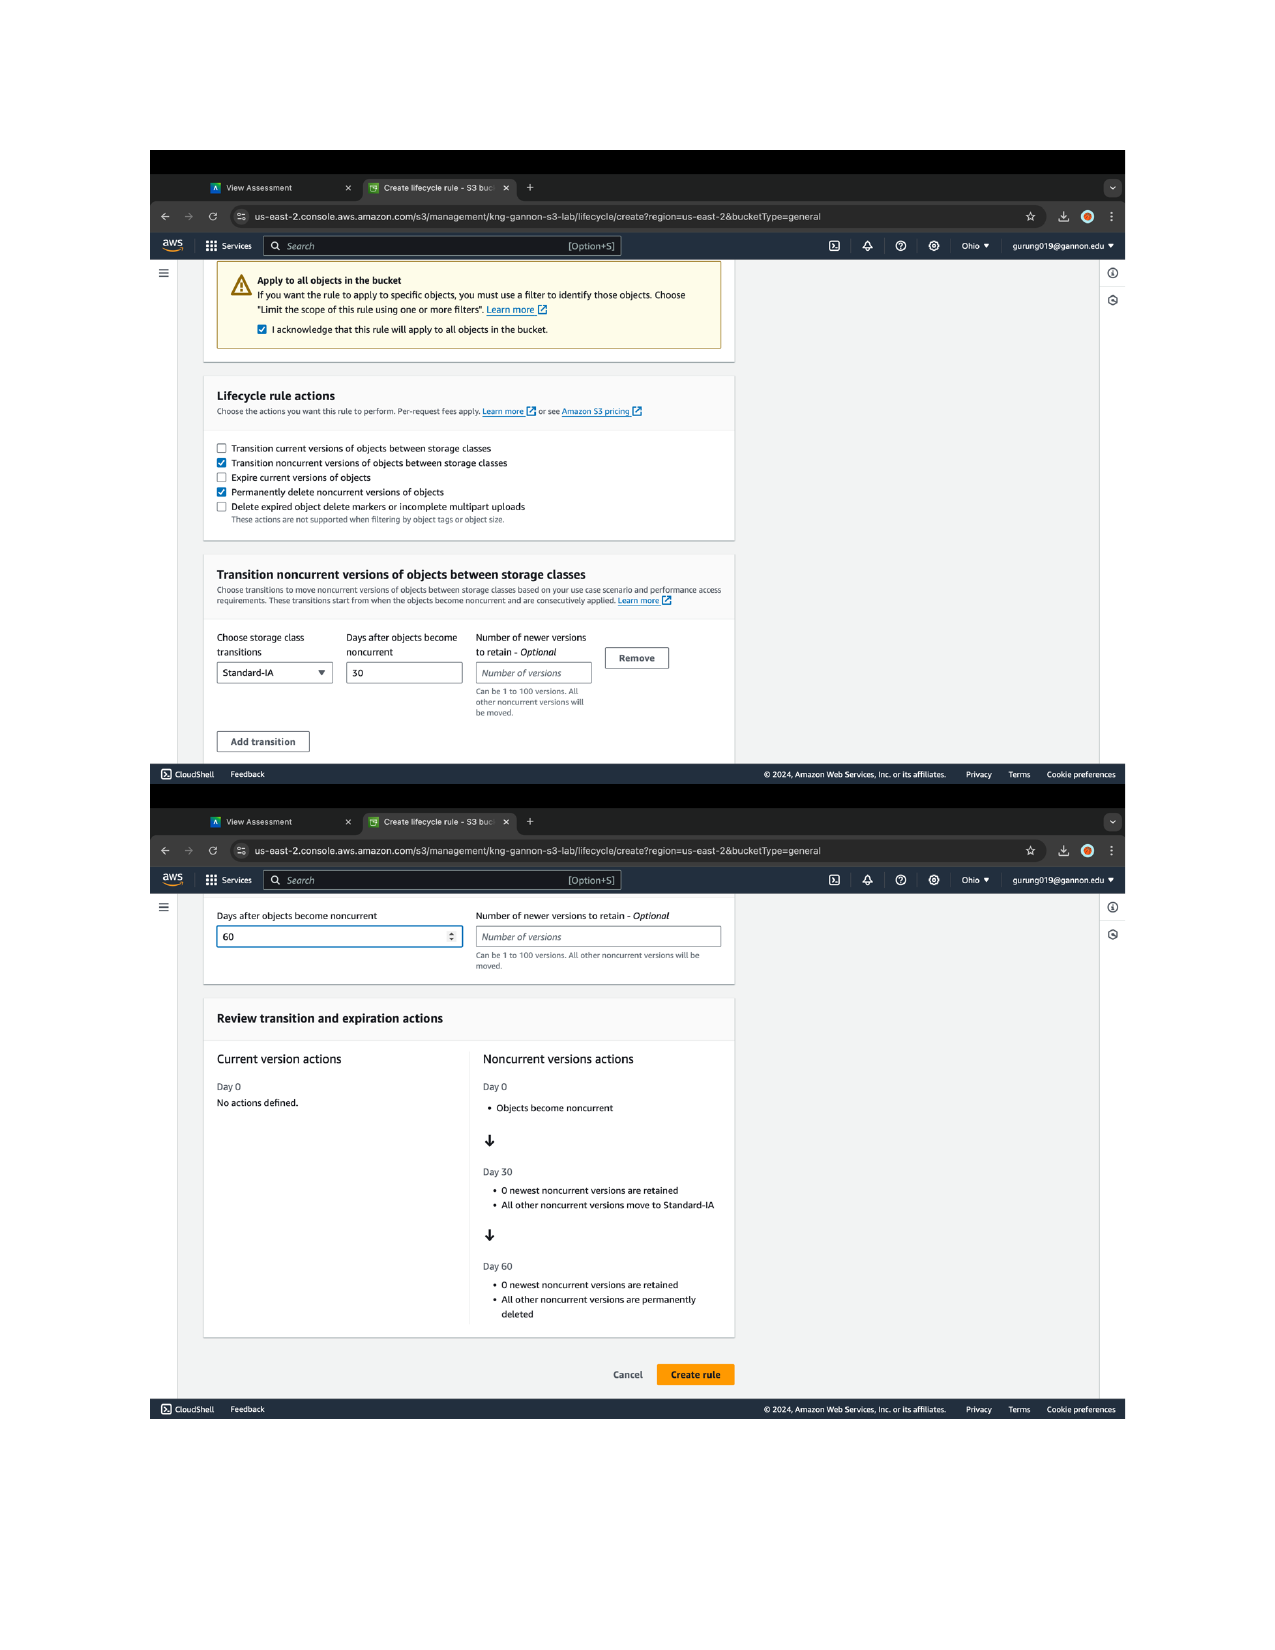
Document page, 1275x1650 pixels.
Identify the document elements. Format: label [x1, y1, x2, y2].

picture [150, 150, 1125, 1419]
